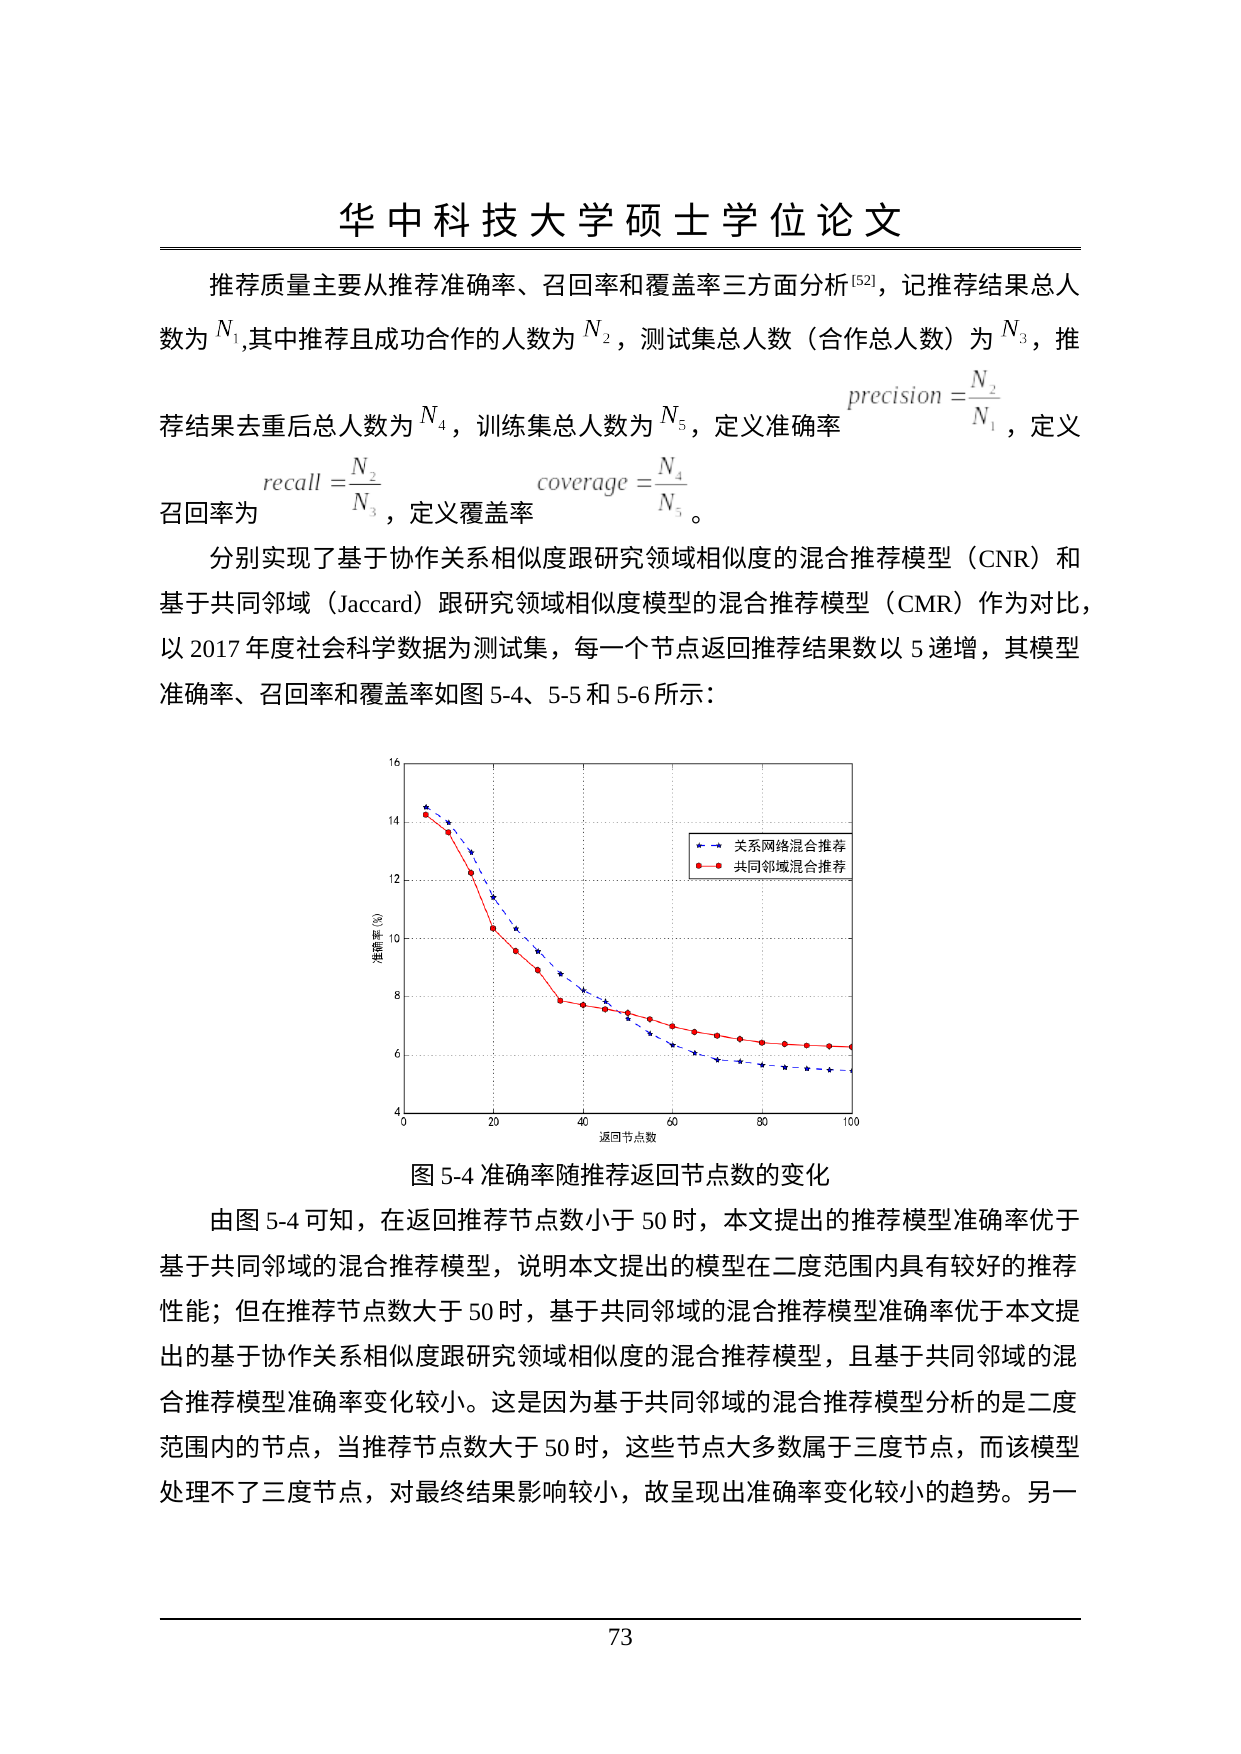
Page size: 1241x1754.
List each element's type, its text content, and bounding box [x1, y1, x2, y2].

text 推荐质量主要从推荐准确率、召回率和覆盖率三方面分析[]，记推荐结果总人数为,其中推荐且成功合作的人数为，测试集总人数（合作总人数）为，推荐结果去重后总人数为，训练集总人数为，定义准确率，定义召回率为，定义覆盖率。 [159, 266, 1081, 529]
text 分别实现了基于协作关系相似度跟研究领域相似度的混合推荐模型（CNR）和基于共同邻域（Jaccard）跟研究领域相似度模型的混合推荐模型（CMR）作为对比，以2017年度社会科学数据为测试集，每一个节点返回推荐结果数以5递增，其模型准确率、召回率和覆盖率如图5-4、5-5和5-6所示： [159, 538, 1081, 711]
picture [331, 719, 909, 1156]
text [159, 1201, 1081, 1509]
text 图5-4 准确率随推荐返回节点数的变化 [159, 1155, 1081, 1192]
